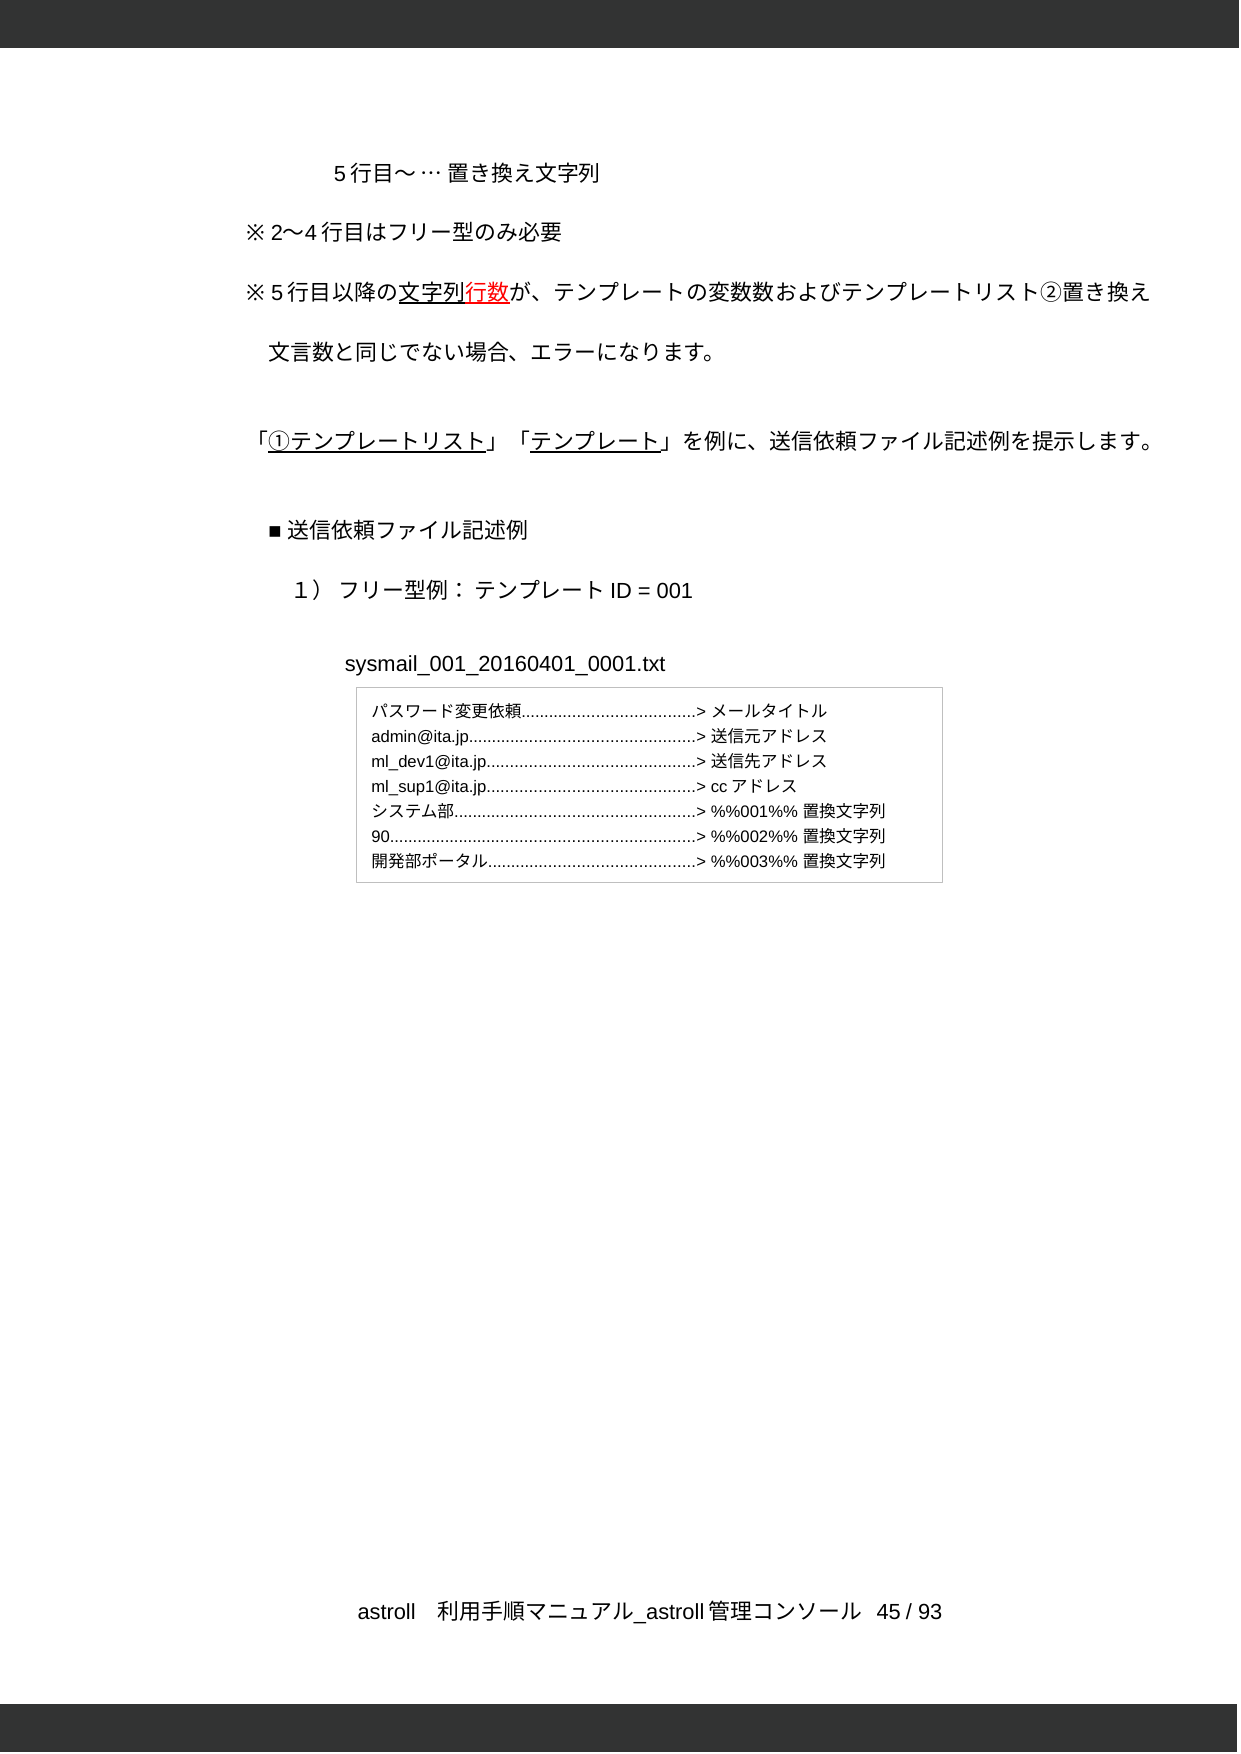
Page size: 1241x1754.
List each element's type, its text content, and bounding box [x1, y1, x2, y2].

text ※ 5行目以降の文字列行数が、テンプレートの変数数およびテンプレートリスト②置き換え文言数と同じでない場合、エラーになります。 [246, 261, 1152, 380]
picture [0, 1704, 1237, 1752]
text sysmail_001_20160401_0001.txt [246, 648, 1152, 678]
text ■ 送信依頼ファイル記述例 [246, 499, 1152, 559]
text 5行目～ … 置き換え文字列 [246, 142, 1152, 201]
text ※ 2～4行目はフリー型のみ必要 [246, 201, 1152, 261]
text 「①テンプレートリスト」「テンプレート」を例に、送信依頼ファイル記述例を提示します。 [246, 410, 1152, 469]
picture [0, 0, 1239, 48]
text １） フリー型例： テンプレートID = 001 [246, 559, 1152, 618]
